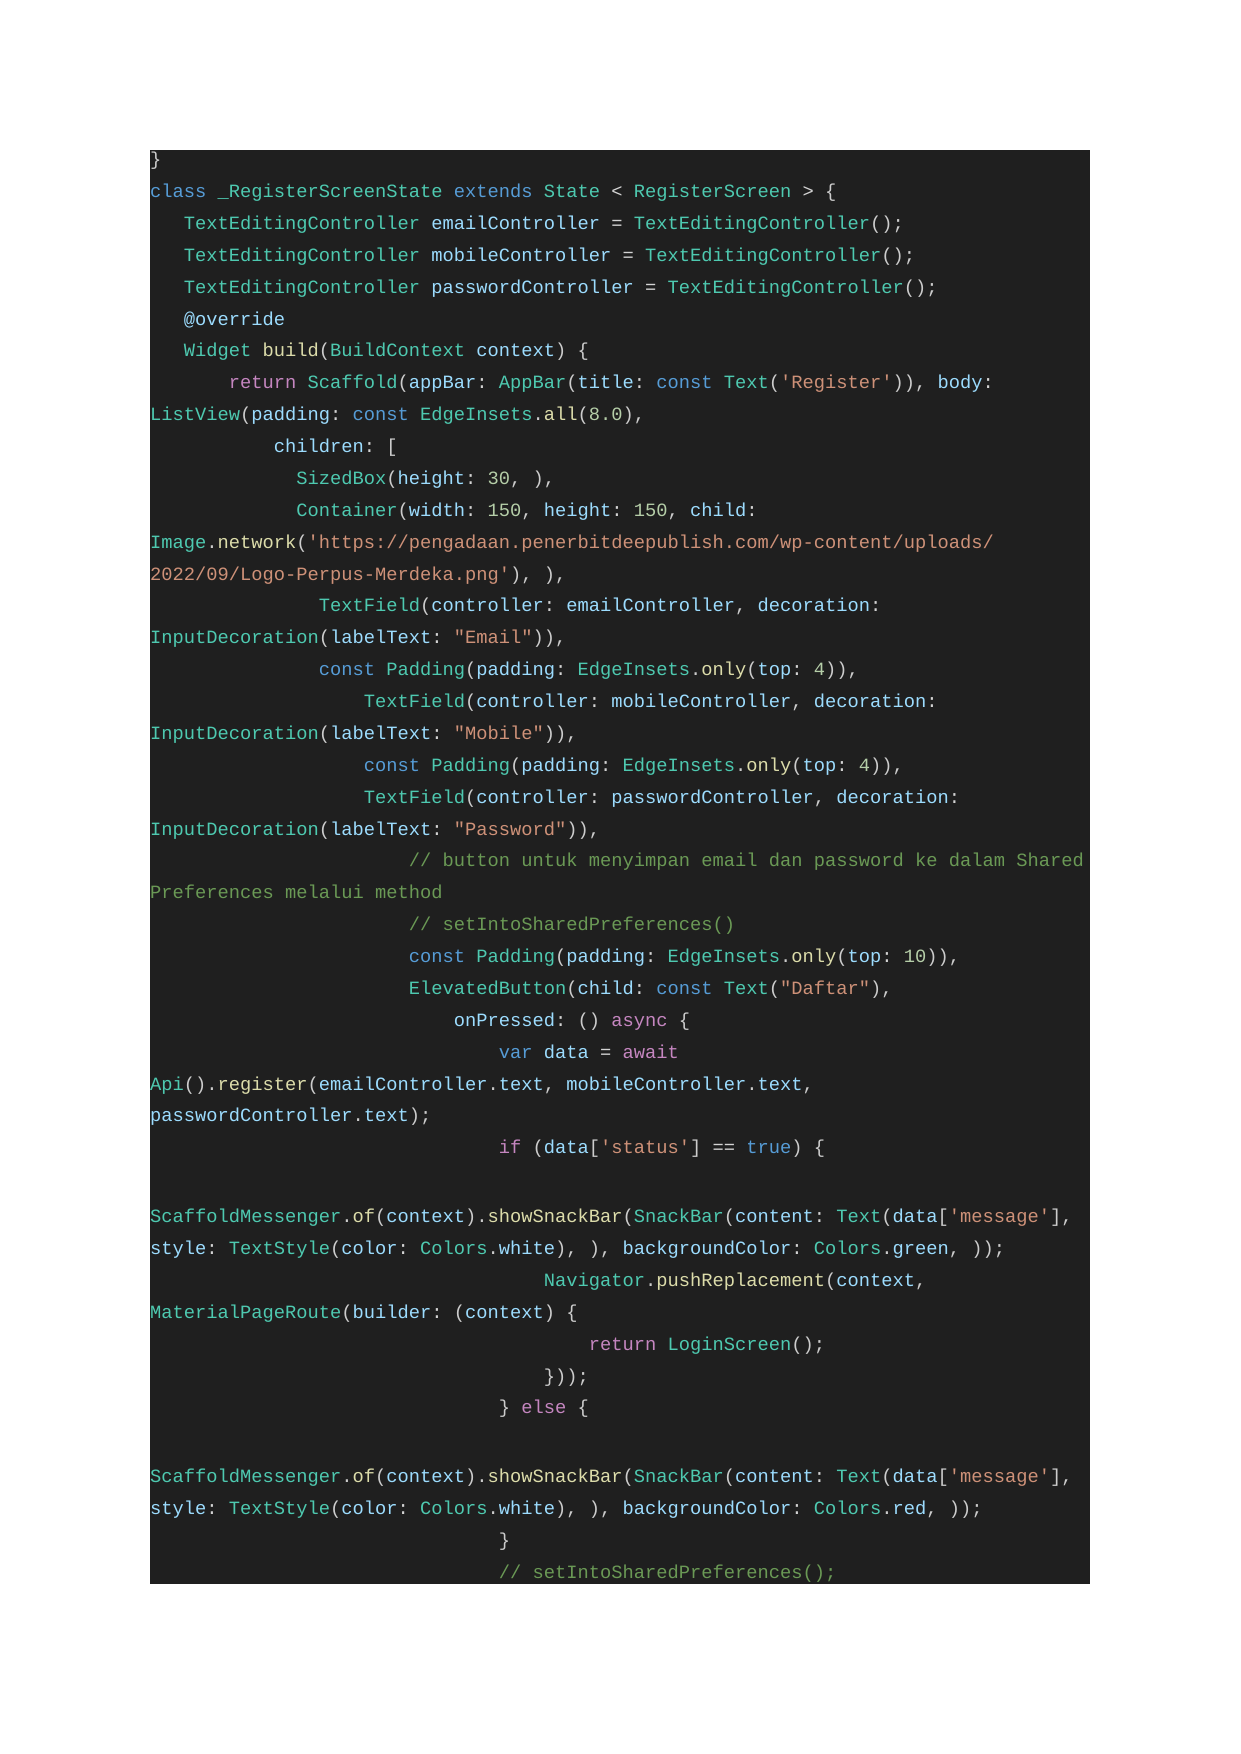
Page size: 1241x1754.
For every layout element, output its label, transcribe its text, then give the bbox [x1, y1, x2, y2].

text TextField(controller: mobileController, decoration: InputDecoration(labelText: "Mobile")), [150, 692, 1090, 745]
text const Padding(padding: EdgeInsets.only(top: 4)), [150, 660, 1090, 681]
text return LoginScreen(); [150, 1334, 1090, 1356]
text })); [150, 1366, 1090, 1388]
text Container(width: 150, height: 150, child: Image.network('https://pengadaan.penerbitdeepublish.com/wp-content/uploads/2022/09/Logo-Perpus-Merdeka.png'), ), [150, 501, 1090, 586]
text onPressed: () async { [150, 1011, 1090, 1032]
text } [150, 150, 1090, 171]
text ElevatedButton(child: const Text("Daftar"), [150, 979, 1090, 1000]
text Navigator.pushReplacement(context, MaterialPageRoute(builder: (context) { [150, 1271, 1090, 1324]
text // setIntoSharedPreferences(); [150, 1563, 1090, 1584]
text TextField(controller: emailController, decoration: InputDecoration(labelText: "Email")), [150, 596, 1090, 649]
text TextEditingController mobileController = TextEditingController(); [150, 246, 1090, 267]
text return Scaffold(appBar: AppBar(title: const Text('Register')), body: ListView(padding: const EdgeInsets.all(8.0), [150, 373, 1090, 426]
text const Padding(padding: EdgeInsets.only(top: 4)), [150, 756, 1090, 777]
text SizedBox(height: 30, ), [150, 469, 1090, 490]
text TextField(controller: passwordController, decoration: InputDecoration(labelText: "Password")), [150, 787, 1090, 841]
text } [150, 1531, 1090, 1552]
text var data = await Api().register(emailController.text, mobileController.text, passwordController.text); [150, 1042, 1090, 1127]
text } else { [150, 1398, 1090, 1419]
text ScaffoldMessenger.of(context).showSnackBar(SnackBar(content: Text(data['message'], style: TextStyle(color: Colors.white), ), backgroundColor: Colors.red, )); [150, 1430, 1090, 1520]
text ScaffoldMessenger.of(context).showSnackBar(SnackBar(content: Text(data['message'], style: TextStyle(color: Colors.white), ), backgroundColor: Colors.green, )); [150, 1170, 1090, 1260]
text // button untuk menyimpan email dan password ke dalam Shared Preferences melalui method [150, 851, 1090, 904]
text children: [ [150, 437, 1090, 458]
text // setIntoSharedPreferences() [150, 915, 1090, 936]
text @override [150, 309, 1090, 331]
text TextEditingController emailController = TextEditingController(); [150, 214, 1090, 235]
text const Padding(padding: EdgeInsets.only(top: 10)), [150, 947, 1090, 968]
text if (data['status'] == true) { [150, 1138, 1090, 1159]
text TextEditingController passwordController = TextEditingController(); [150, 277, 1090, 299]
text class _RegisterScreenState extends State < RegisterScreen > { [150, 182, 1090, 203]
text Widget build(BuildContext context) { [150, 341, 1090, 362]
